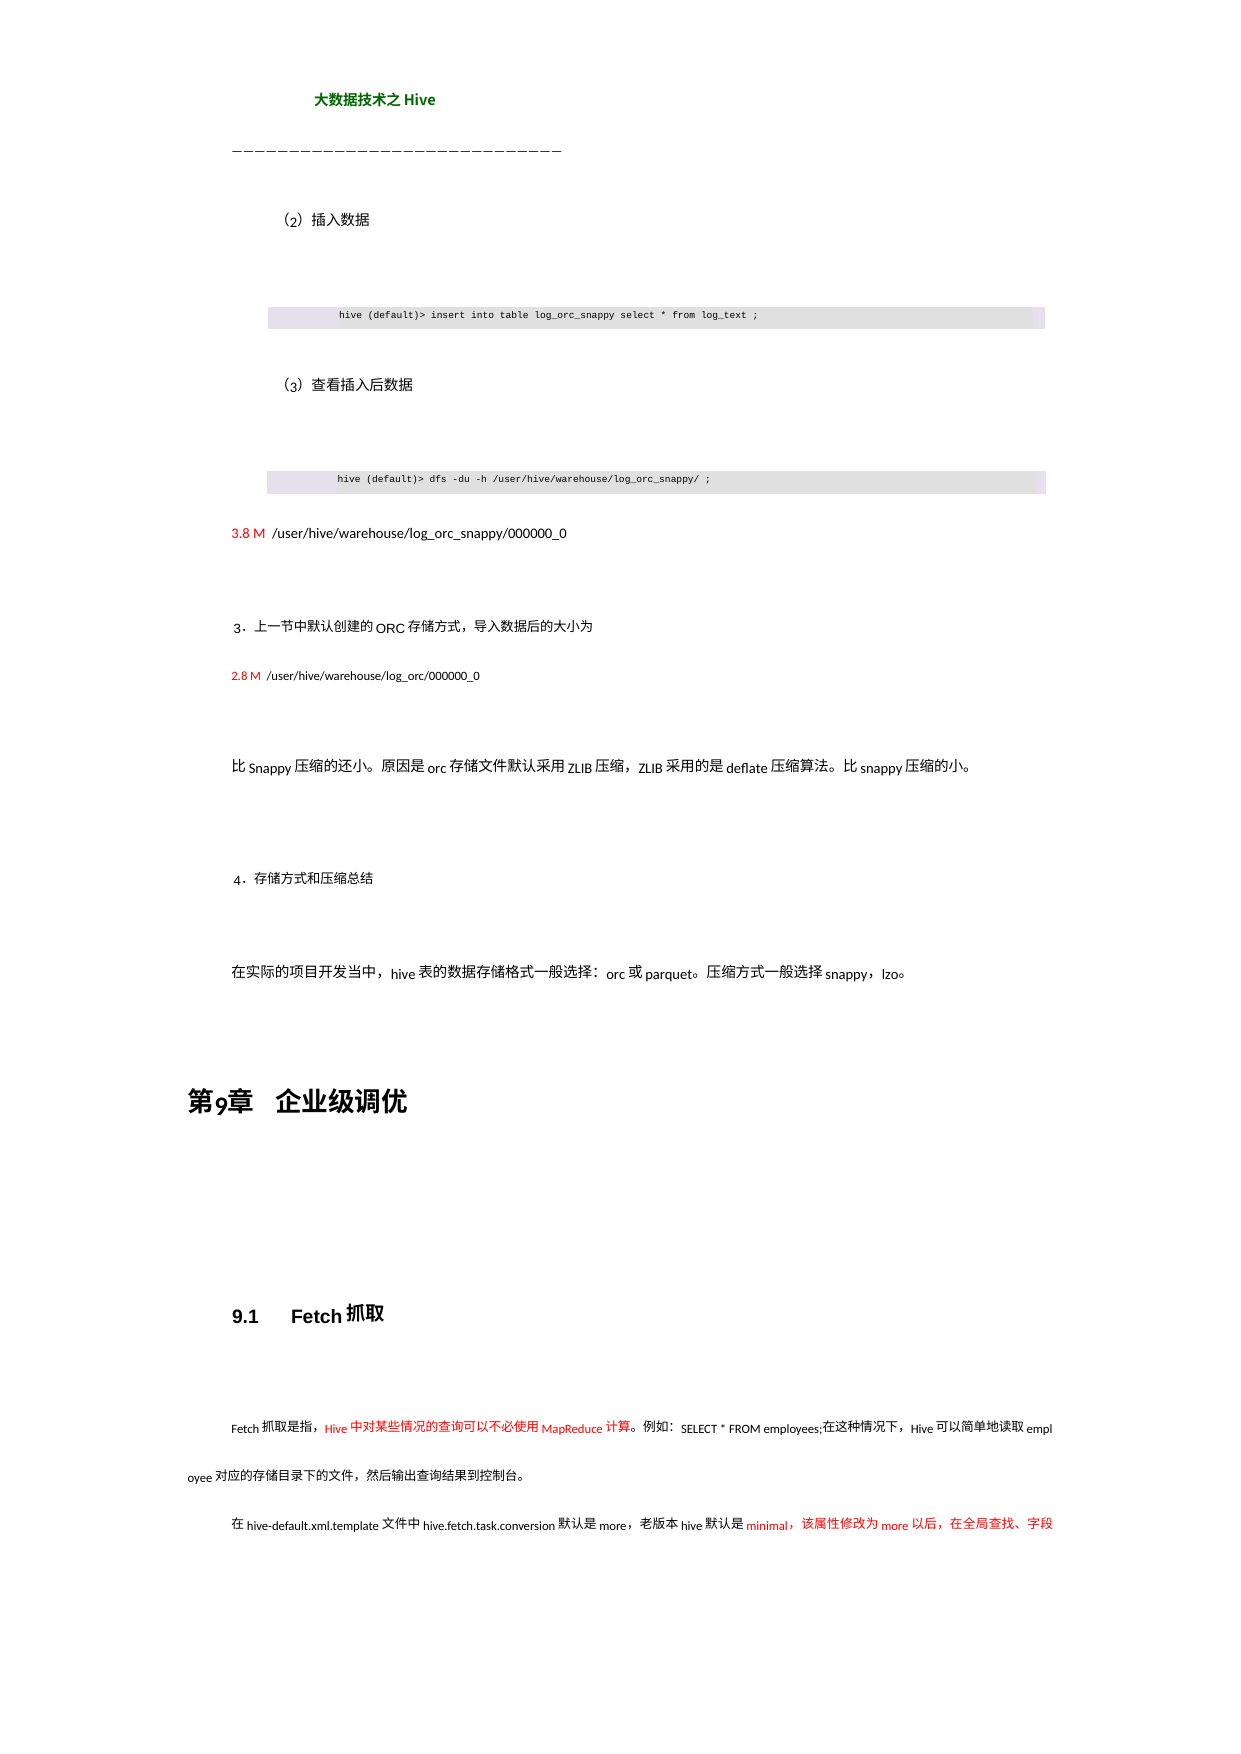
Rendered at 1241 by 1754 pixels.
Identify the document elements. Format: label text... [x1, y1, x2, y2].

text Fetch抓取是指，Hive中对某些情况的查询可以不必使用MapReduce计算。例如：SELECT * FROM employees;在这种情况下，Hive可以简单地读取employee对应的存储目录下的文件，然后输出查询结果到控制台。 [187, 1416, 1053, 1498]
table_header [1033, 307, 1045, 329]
text 2.8 M /user/hive/warehouse/log_orc/000000_0 [187, 665, 1053, 697]
text （2）插入数据 [187, 194, 1053, 259]
text 3．上一节中默认创建的ORC存储方式，导入数据后的大小为 [187, 600, 1053, 665]
text 4．存储方式和压缩总结 [187, 852, 1053, 917]
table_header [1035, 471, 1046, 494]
text （3）查看插入后数据 [187, 359, 1053, 424]
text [187, 1513, 1053, 1546]
text 比Snappy压缩的还小。原因是orc存储文件默认采用ZLIB压缩，ZLIB采用的是deflate压缩算法。比snappy压缩的小。 [187, 740, 1053, 805]
text 在实际的项目开发当中，hive表的数据存储格式一般选择：orc或parquet。压缩方式一般选择snappy，lzo。 [187, 946, 1053, 1011]
subtitle 企业级调优 [187, 1065, 1053, 1162]
text 3.8 M /user/hive/warehouse/log_orc_snappy/000000_0 [187, 523, 1053, 556]
subtitle Fetch抓取 [232, 1289, 1053, 1354]
